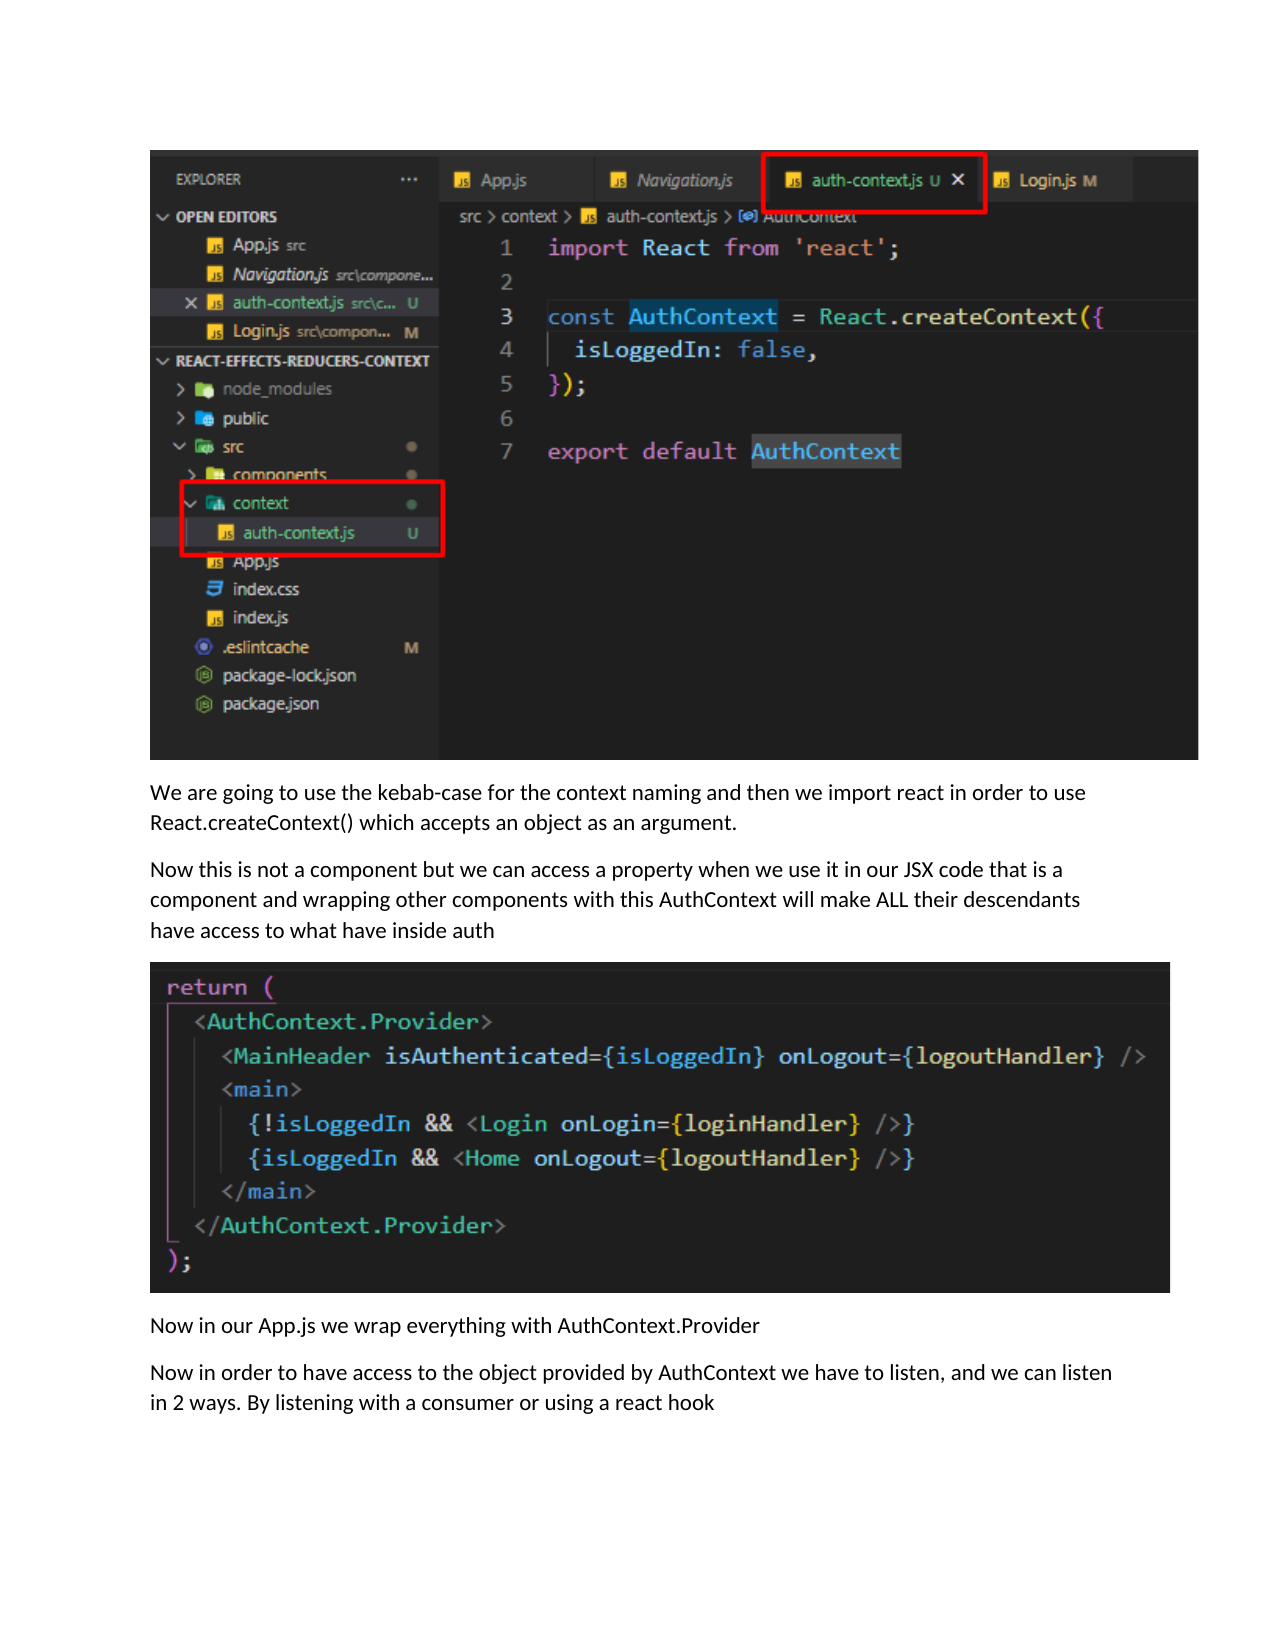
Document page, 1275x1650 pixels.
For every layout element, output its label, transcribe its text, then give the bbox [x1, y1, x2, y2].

picture [150, 962, 1171, 1293]
text Now in order to have access to the object provided by AuthContext we have to listen, and we can listen in 2 ways. By listening with a consumer or using a react hook [150, 1358, 1125, 1416]
picture [150, 150, 1199, 760]
text Now in our App.js we wrap everything with AuthContext.Provider [150, 1311, 1125, 1339]
text We are going to use the kebab-case for the context naming and then we import react in order to use React.createContext() which accepts an object as an argument. [150, 778, 1125, 836]
text Now this is not a component but we can access a property when we use it in our JSX code that is a component and wrapping other components with this AuthContext will make ALL their descendants have access to what have inside auth [150, 855, 1125, 944]
